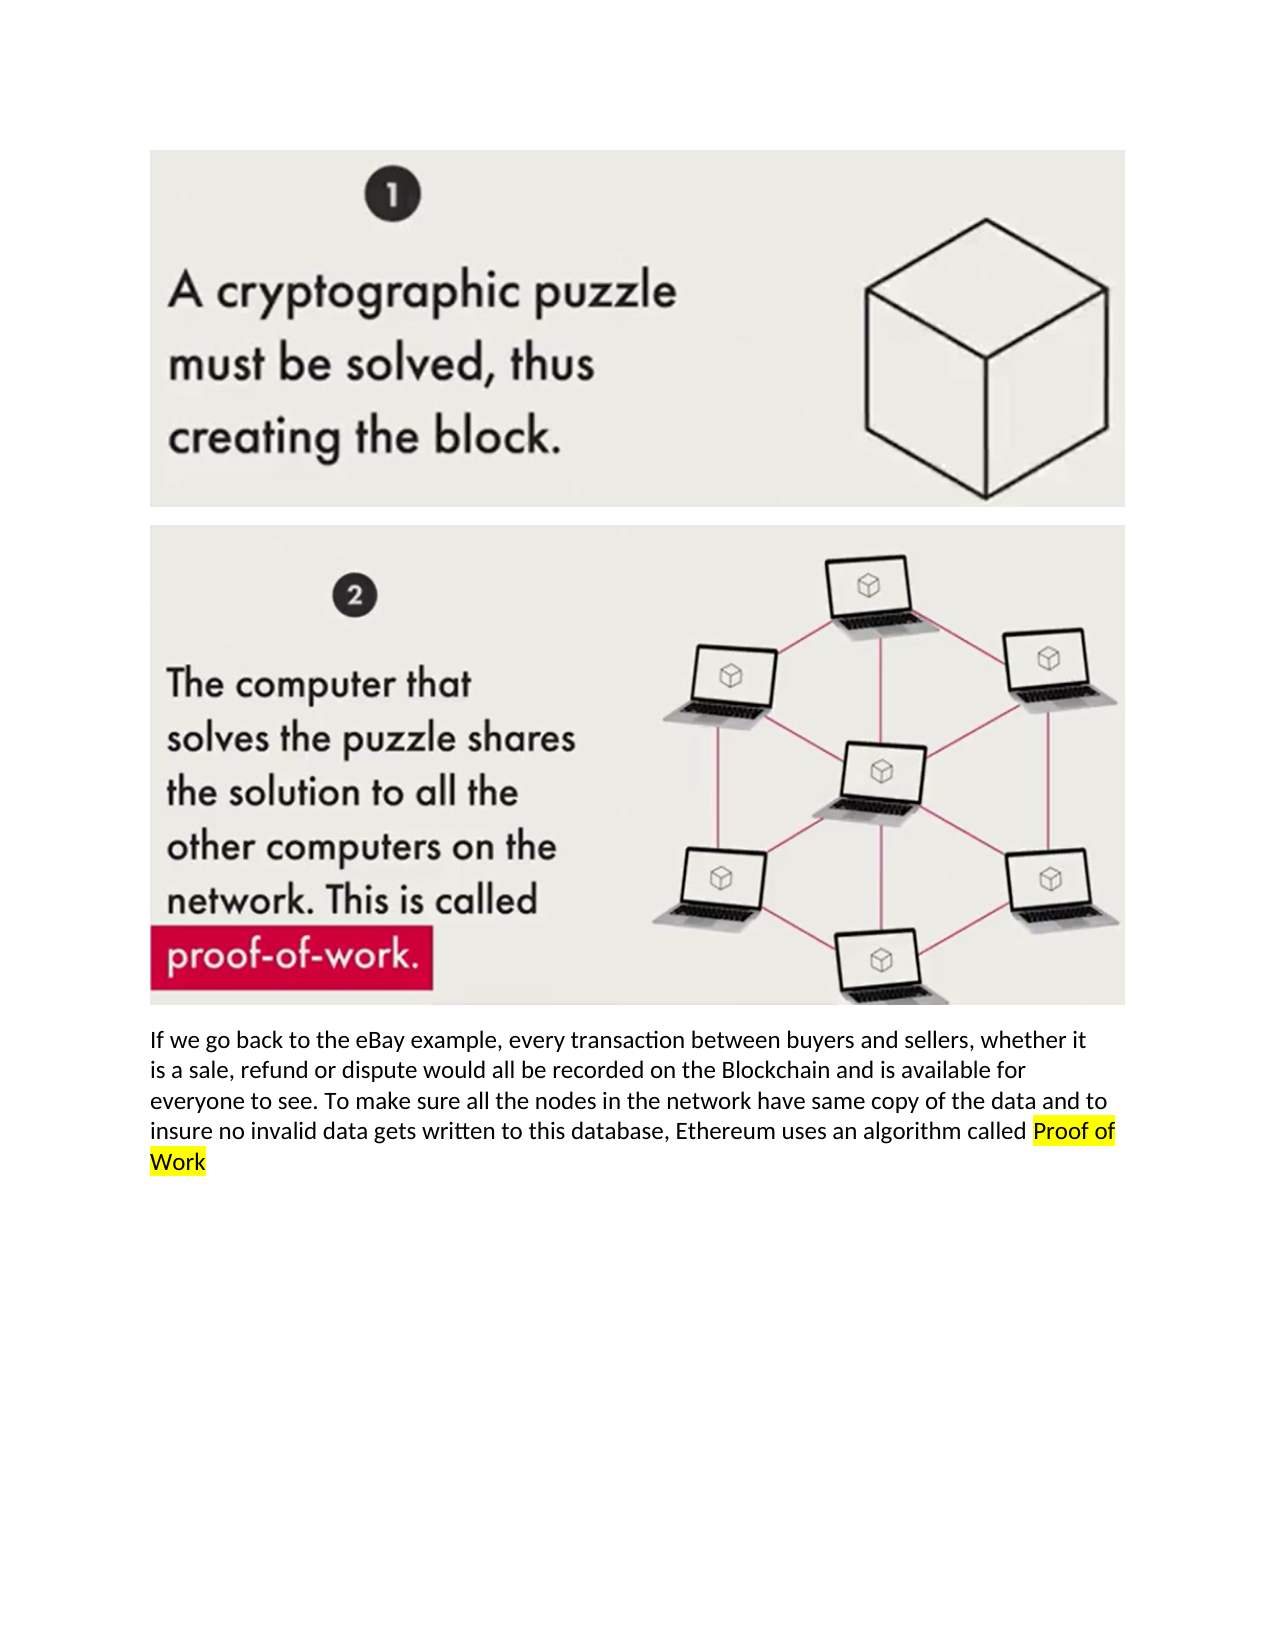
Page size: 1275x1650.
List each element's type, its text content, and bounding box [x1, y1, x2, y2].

picture [150, 150, 1125, 507]
picture [150, 525, 1125, 1005]
text is a sale, refund or dispute would all be recorded on the Blockchain and is available for everyone to see. To make sure all the nodes in the network have same copy of the data and to insure no invalid data gets written to this database, Ethereum uses an algorithm called Proof of Work [150, 1054, 1125, 1176]
text If we go back to the eBay example, every transaction between buyers and sellers, whether it [150, 1024, 1125, 1054]
